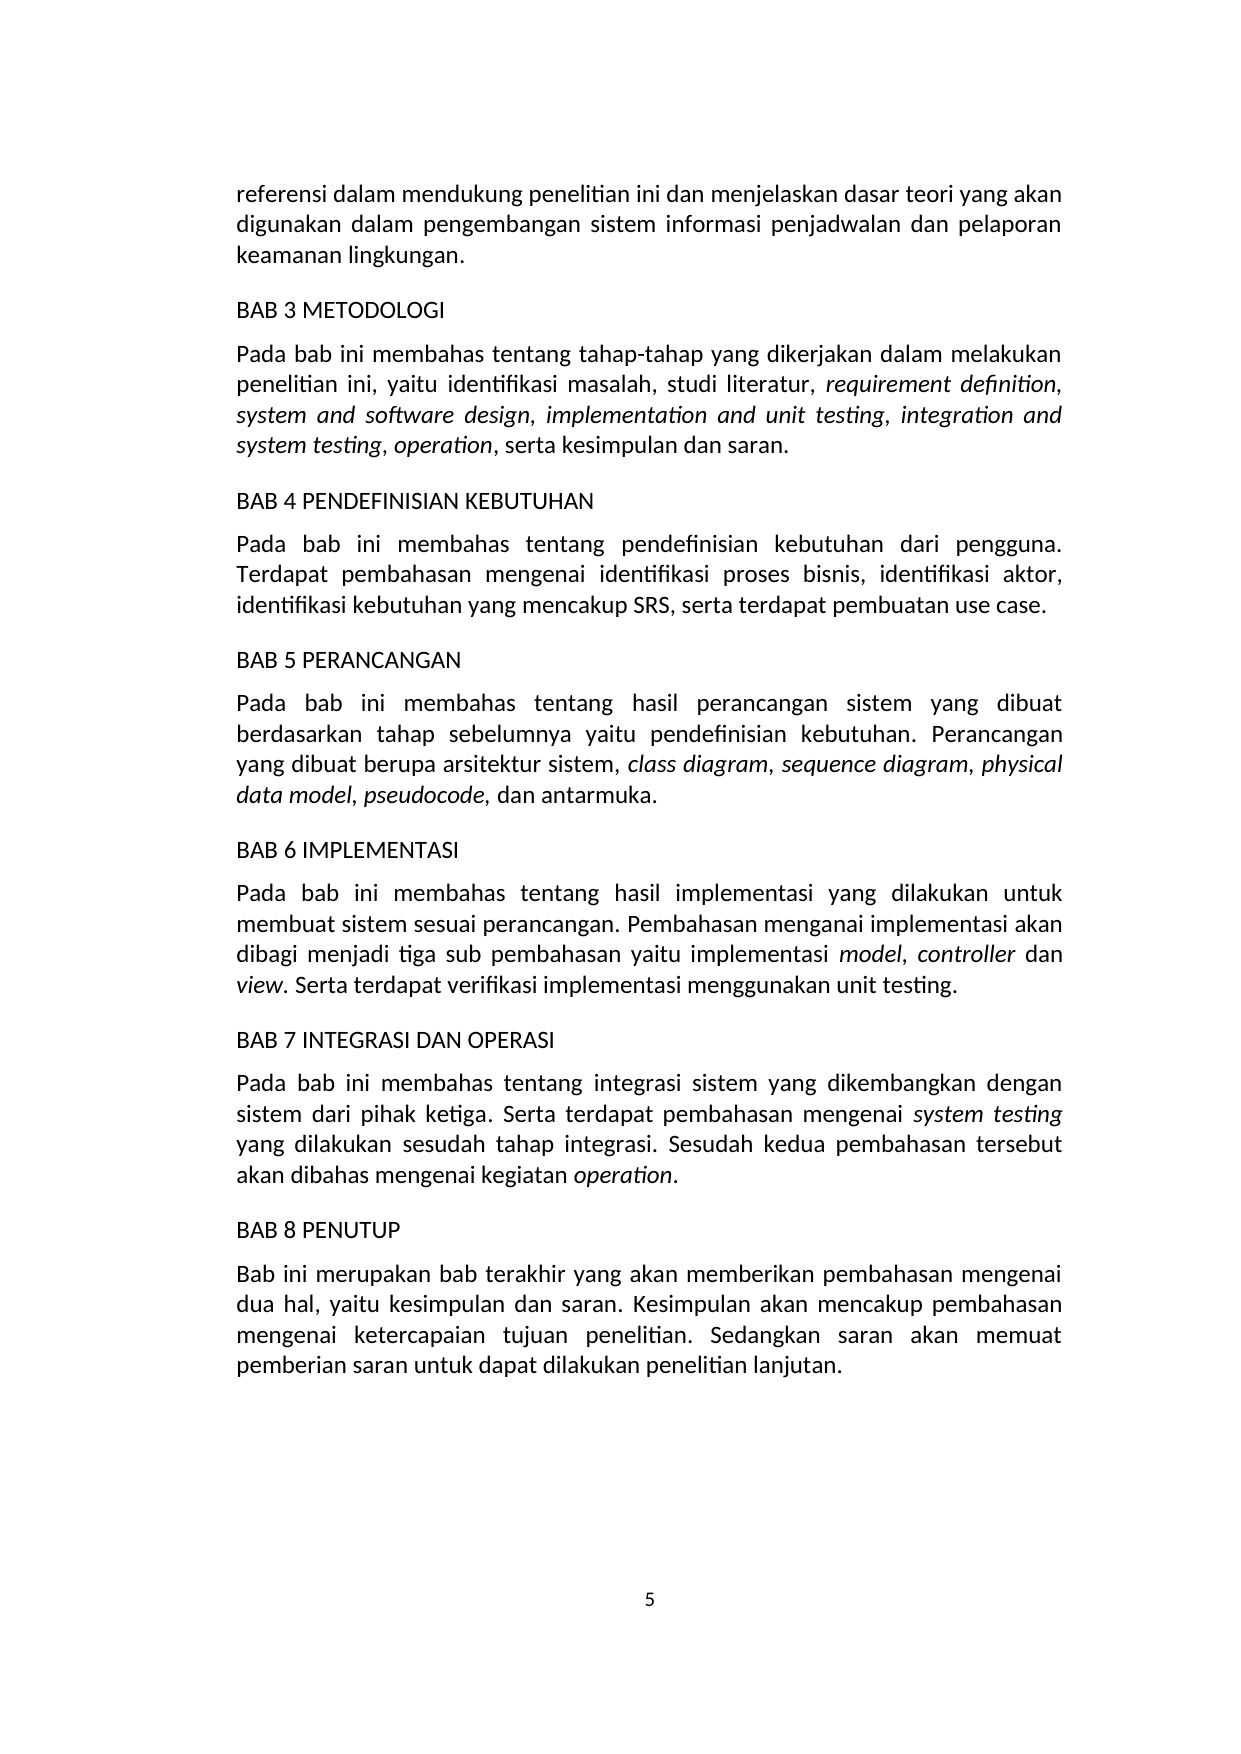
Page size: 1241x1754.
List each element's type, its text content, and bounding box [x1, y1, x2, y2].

text Pada bab ini membahas tentang tahap-tahap yang dikerjakan dalam melakukan penelitian ini, yaitu identifikasi masalah, studi literatur, requirement definition, system and software design, implementation and unit testing, integration and system testing, operation, serta kesimpulan dan saran. [236, 338, 1063, 460]
text BAB 8 PENUTUP [236, 1215, 1063, 1245]
text BAB 3 METODOLOGI [236, 295, 1063, 325]
text BAB 5 PERANCANGAN [236, 644, 1063, 675]
text Pada bab ini membahas tentang hasil perancangan sistem yang dibuat berdasarkan tahap sebelumnya yaitu pendefinisian kebutuhan. Perancangan yang dibuat berupa arsitektur sistem, class diagram, sequence diagram, physical data model, pseudocode, dan antarmuka. [236, 687, 1063, 809]
text BAB 6 IMPLEMENTASI [236, 834, 1063, 865]
text Bab ini merupakan bab terakhir yang akan memberikan pembahasan mengenai dua hal, yaitu kesimpulan dan saran. Kesimpulan akan mencakup pembahasan mengenai ketercapaian tujuan penelitian. Sedangkan saran akan memuat pemberian saran untuk dapat dilakukan penelitian lanjutan. [236, 1258, 1063, 1380]
text BAB 4 PENDEFINISIAN KEBUTUHAN [236, 485, 1063, 515]
text Pada bab ini membahas tentang integrasi sistem yang dikembangkan dengan sistem dari pihak ketiga. Serta terdapat pembahasan mengenai system testing yang dilakukan sesudah tahap integrasi. Sesudah kedua pembahasan tersebut akan dibahas mengenai kegiatan operation. [236, 1068, 1063, 1190]
text Pada bab ini membahas tentang hasil implementasi yang dilakukan untuk membuat sistem sesuai perancangan. Pembahasan menganai implementasi akan dibagi menjadi tiga sub pembahasan yaitu implementasi model, controller dan view. Serta terdapat verifikasi implementasi menggunakan unit testing. [236, 877, 1063, 999]
text Pada bab ini membahas tentang pendefinisian kebutuhan dari pengguna. Terdapat pembahasan mengenai identifikasi proses bisnis, identifikasi aktor, identifikasi kebutuhan yang mencakup SRS, serta terdapat pembuatan use case. [236, 528, 1063, 619]
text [236, 178, 1063, 270]
text BAB 7 INTEGRASI DAN OPERASI [236, 1024, 1063, 1055]
